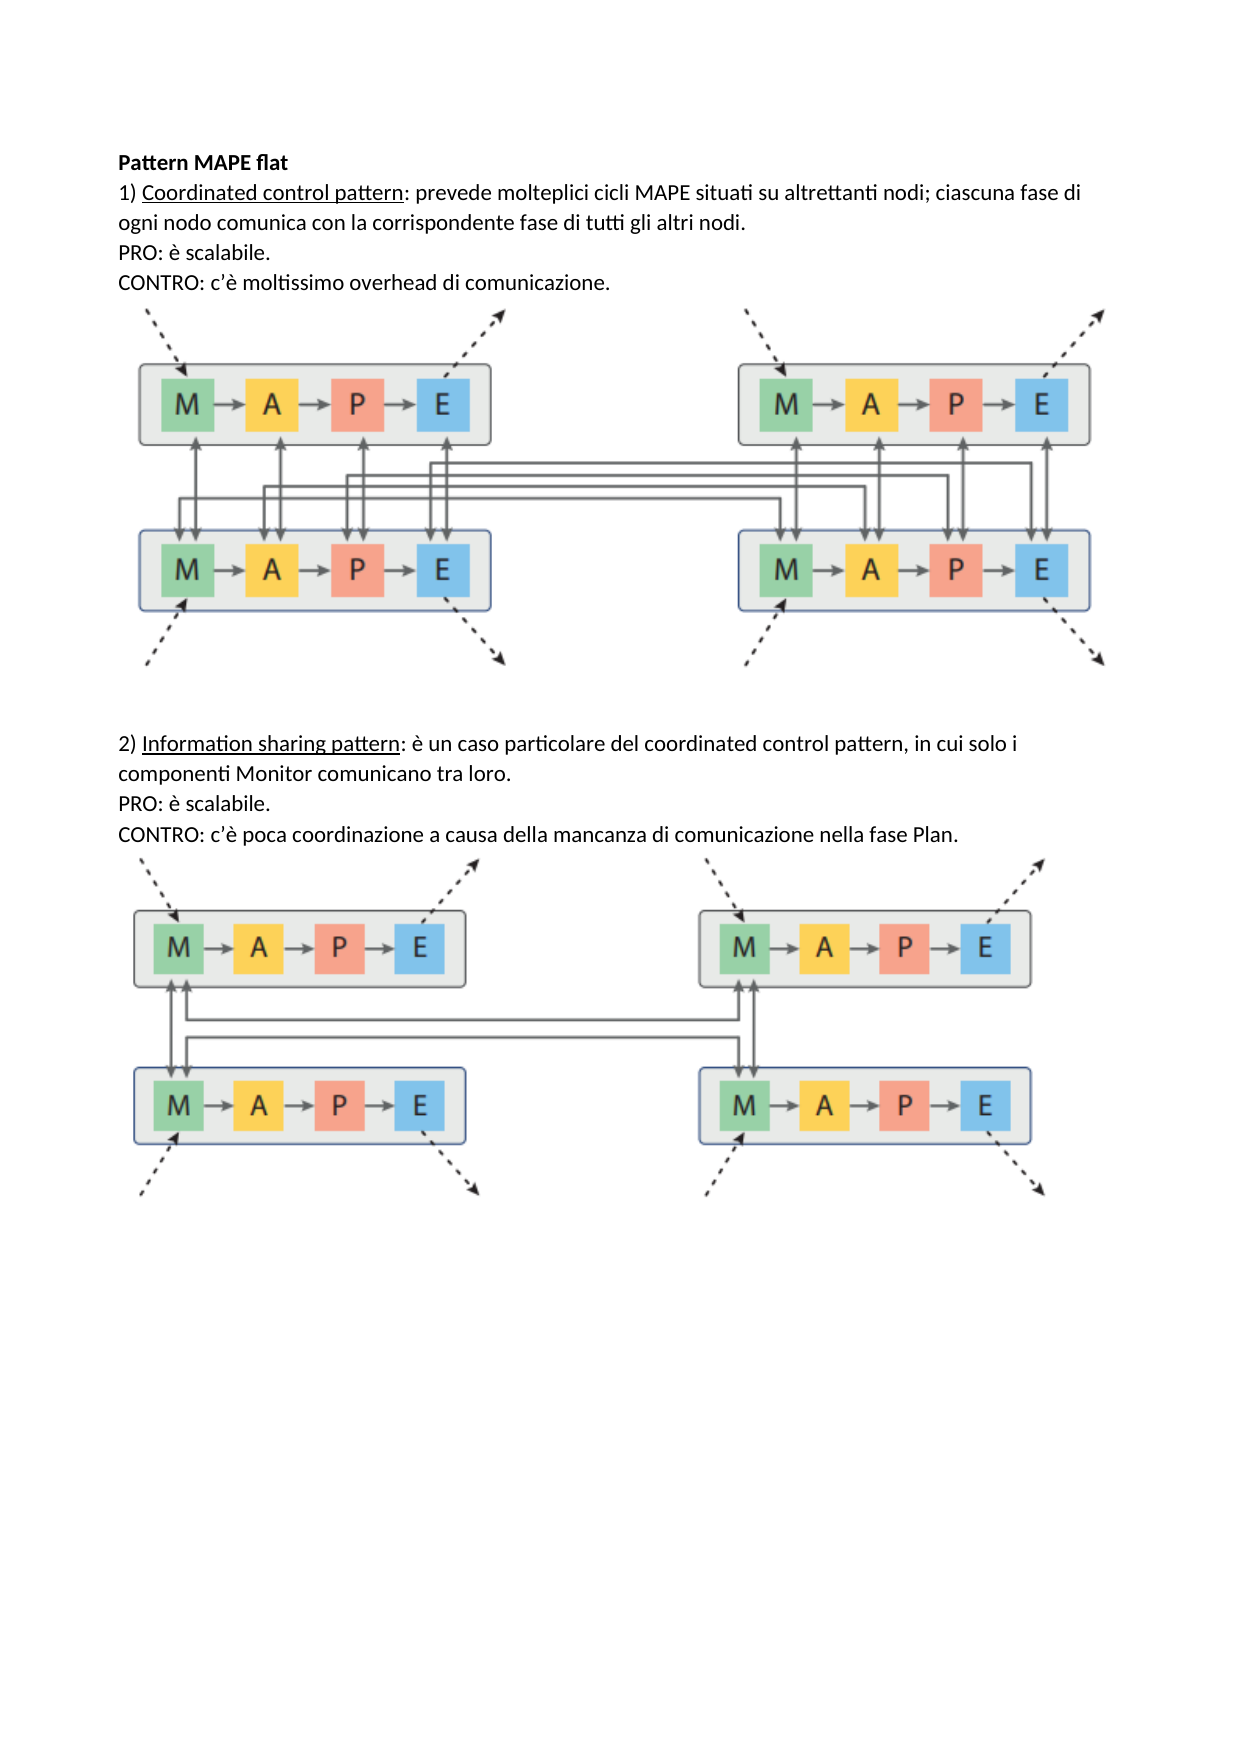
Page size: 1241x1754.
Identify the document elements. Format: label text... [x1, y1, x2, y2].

picture [118, 850, 1061, 1205]
picture [118, 298, 1123, 680]
text Pattern MAPE flat 1) Coordinated control pattern: prevede molteplici cicli MAPE situati su altrettanti nodi; ciascuna fase di ogni nodo comunica con la corrispondente fase di tutti gli altri nodi. PRO: è scalabile. CONTRO: c’è moltissimo overhead di comunicazione. [118, 148, 1122, 298]
